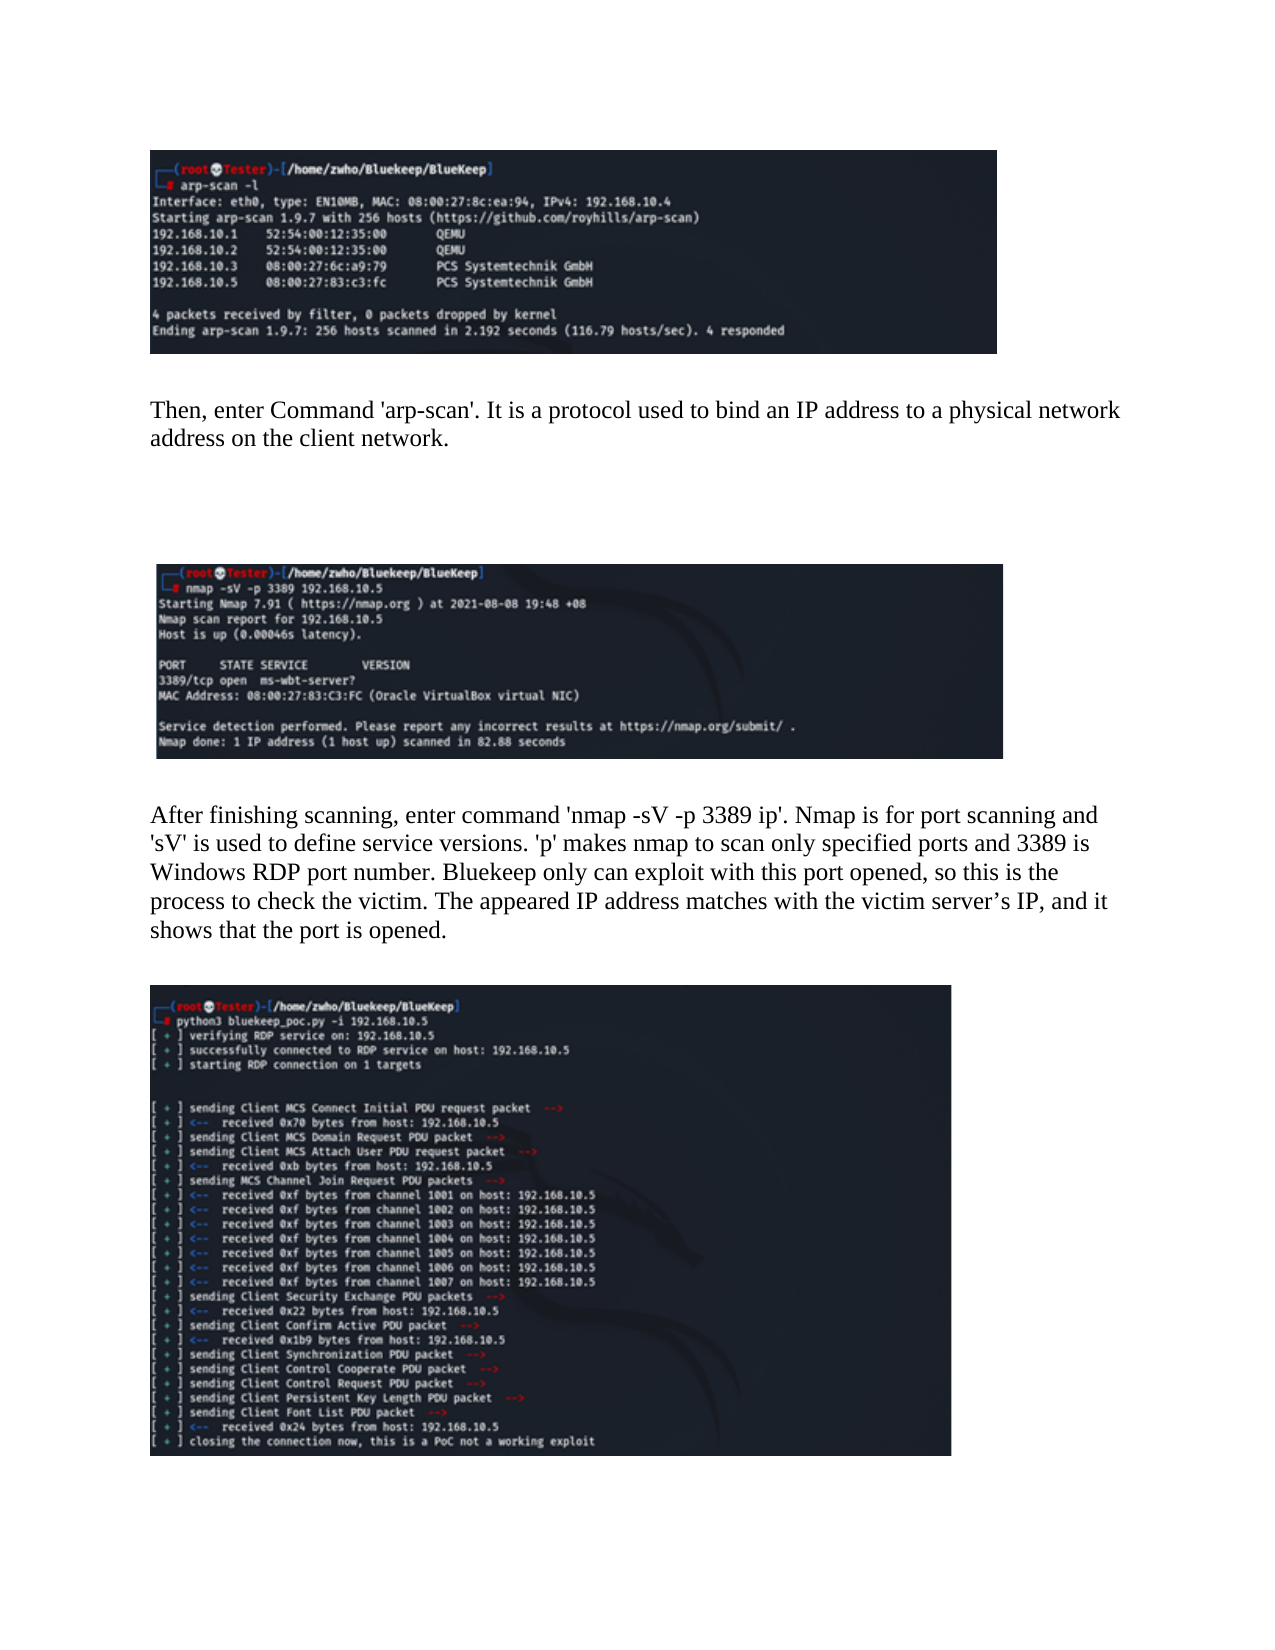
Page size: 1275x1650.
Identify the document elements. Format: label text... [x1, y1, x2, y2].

subtitle After finishing scanning, enter command 'nmap -sV -p 3389 ip'. Nmap is for port scanning and 'sV' is used to define service versions. 'p' makes nmap to scan only specified ports and 3389 is Windows RDP port number. Bluekeep only can exploit with this port opened, so this is the process to check the victim. The appeared IP address matches with the victim server’s IP, and it shows that the port is opened. [150, 800, 1125, 943]
subtitle Then, enter Command 'arp-scan'. It is a protocol used to bind an IP address to a physical network address on the client network. [150, 395, 1125, 452]
picture [156, 564, 1004, 759]
picture [150, 150, 997, 354]
picture [150, 985, 952, 1456]
